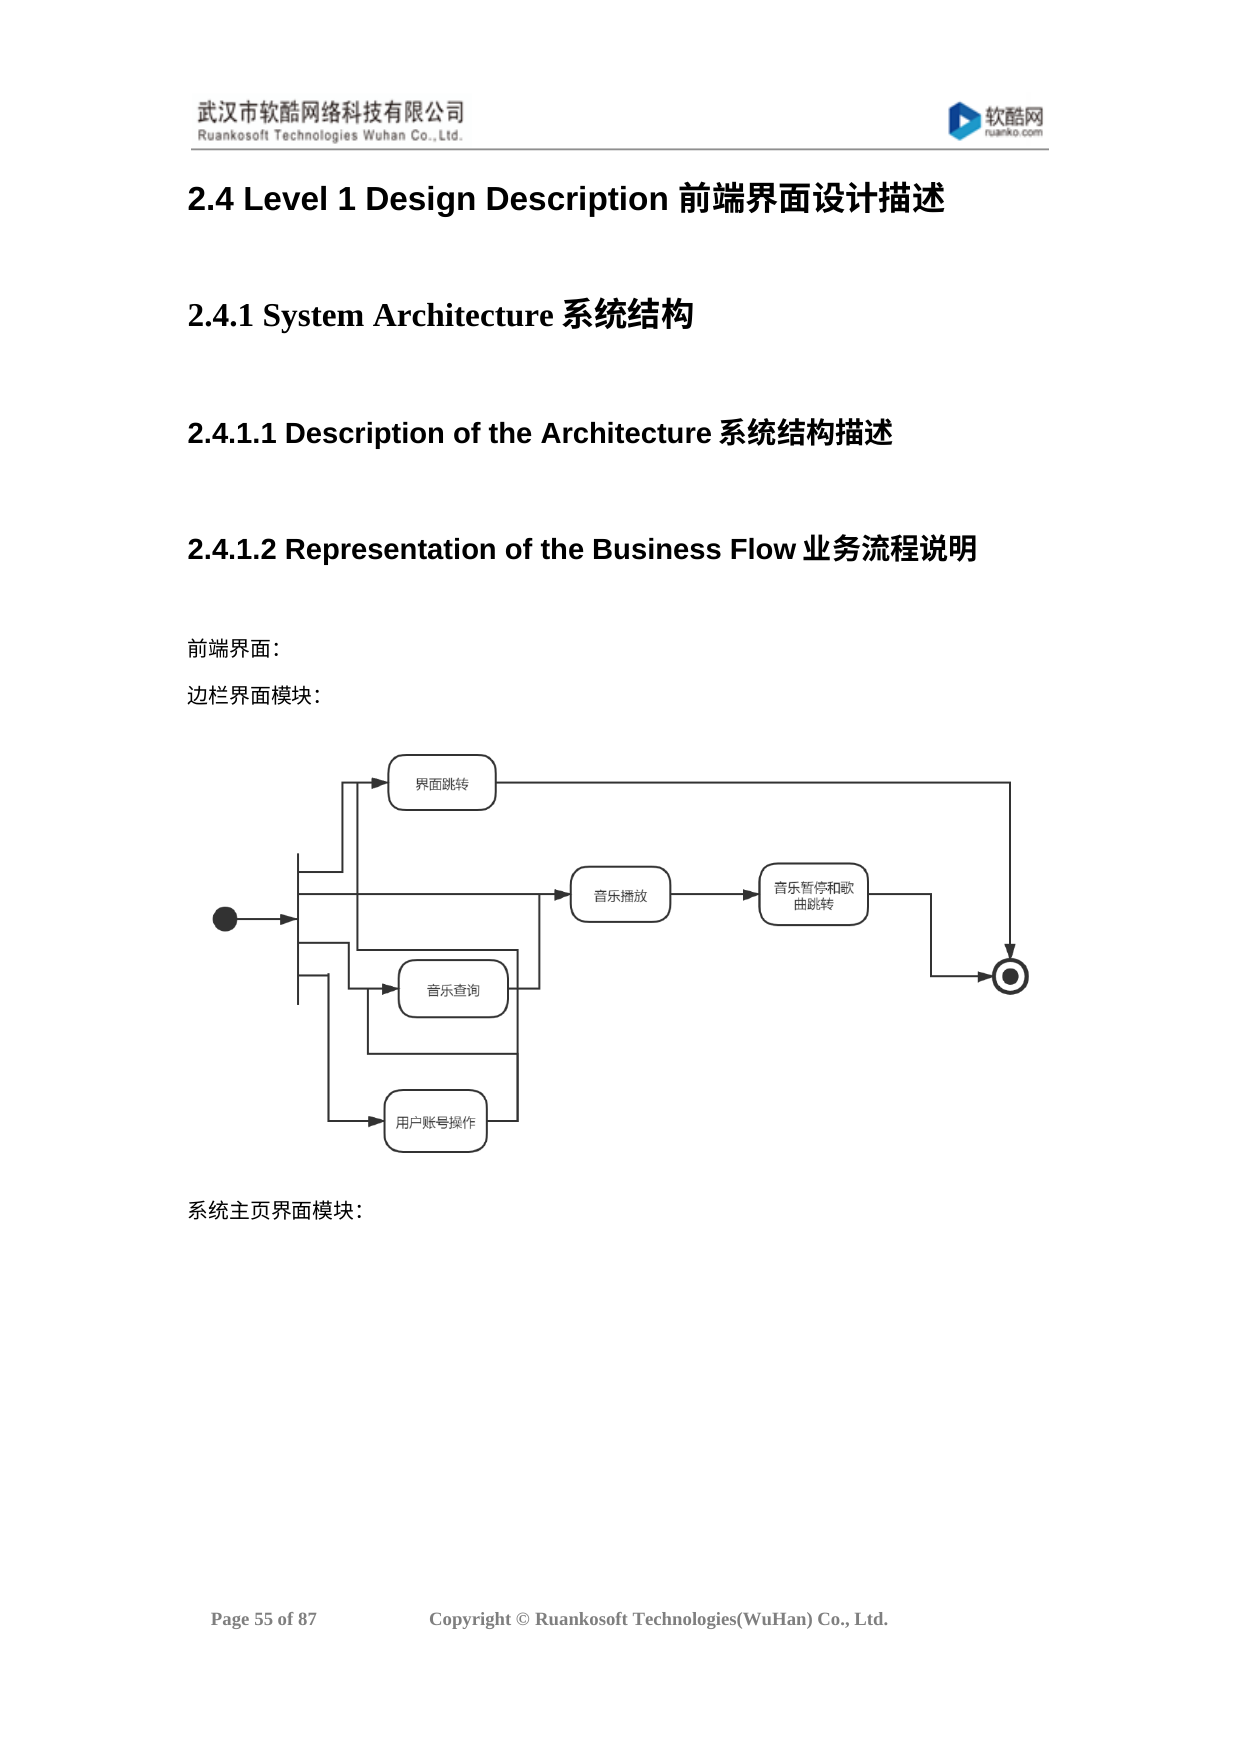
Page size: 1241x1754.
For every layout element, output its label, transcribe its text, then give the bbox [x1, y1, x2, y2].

picture [191, 88, 1049, 152]
text 系统主页界面模块： [187, 1193, 1053, 1225]
picture [187, 729, 1052, 1177]
text 边栏界面模块： [187, 678, 1053, 711]
subtitle 2.4.1.1 Description of the Architecture系统结构描述 [187, 398, 1053, 463]
subtitle 2.4 Level 1 Design Description 前端界面设计描述 [187, 164, 1053, 229]
text 前端界面： [187, 631, 1053, 663]
subtitle 2.4.1 System Architecture系统结构 [187, 280, 1053, 345]
subtitle 2.4.1.2 Representation of the Business Flow业务流程说明 [187, 514, 1053, 579]
